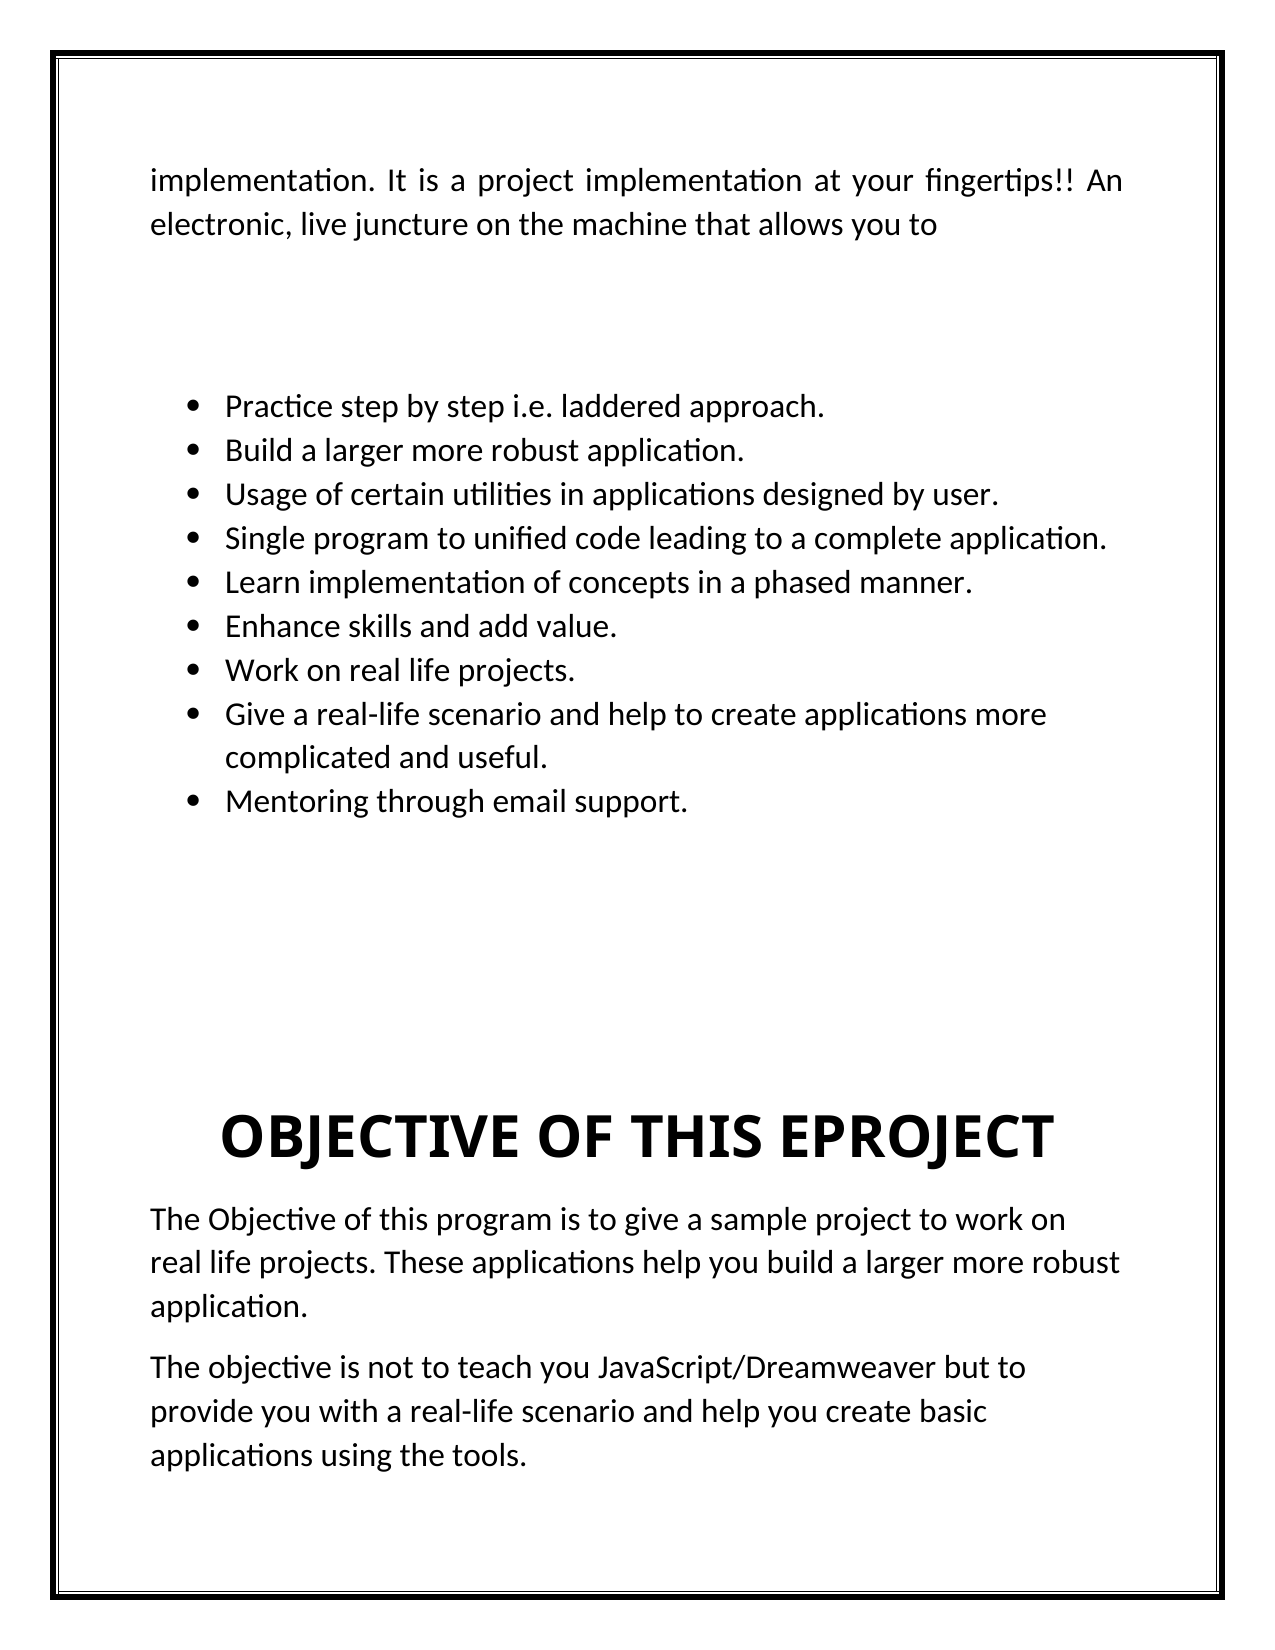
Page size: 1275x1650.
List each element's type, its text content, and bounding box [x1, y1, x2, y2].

list Learn implementation of concepts in a phased manner. [187, 561, 1125, 601]
list Give a real-life scenario and help to create applications more complicated and useful. [187, 693, 1125, 777]
list Usage of certain utilities in applications designed by user. [187, 473, 1125, 513]
text The Objective of this program is to give a sample project to work on real life projects. These applications help you build a larger more robust application. [150, 1198, 1125, 1326]
list Mentoring through email support. [187, 781, 1125, 821]
list Work on real life projects. [187, 649, 1125, 689]
text OBJECTIVE OF THIS EPROJECT [150, 1095, 1125, 1174]
text The objective is not to teach you JavaScript/Dreamweaver but to provide you with a real-life scenario and help you create basic applications using the tools. [150, 1346, 1125, 1475]
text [150, 159, 1125, 244]
list Practice step by step i.e. laddered approach. [187, 385, 1125, 426]
list Single program to unified code leading to a complete application. [187, 517, 1125, 557]
list Build a larger more robust application. [187, 429, 1125, 469]
list Enhance skills and add value. [187, 605, 1125, 645]
